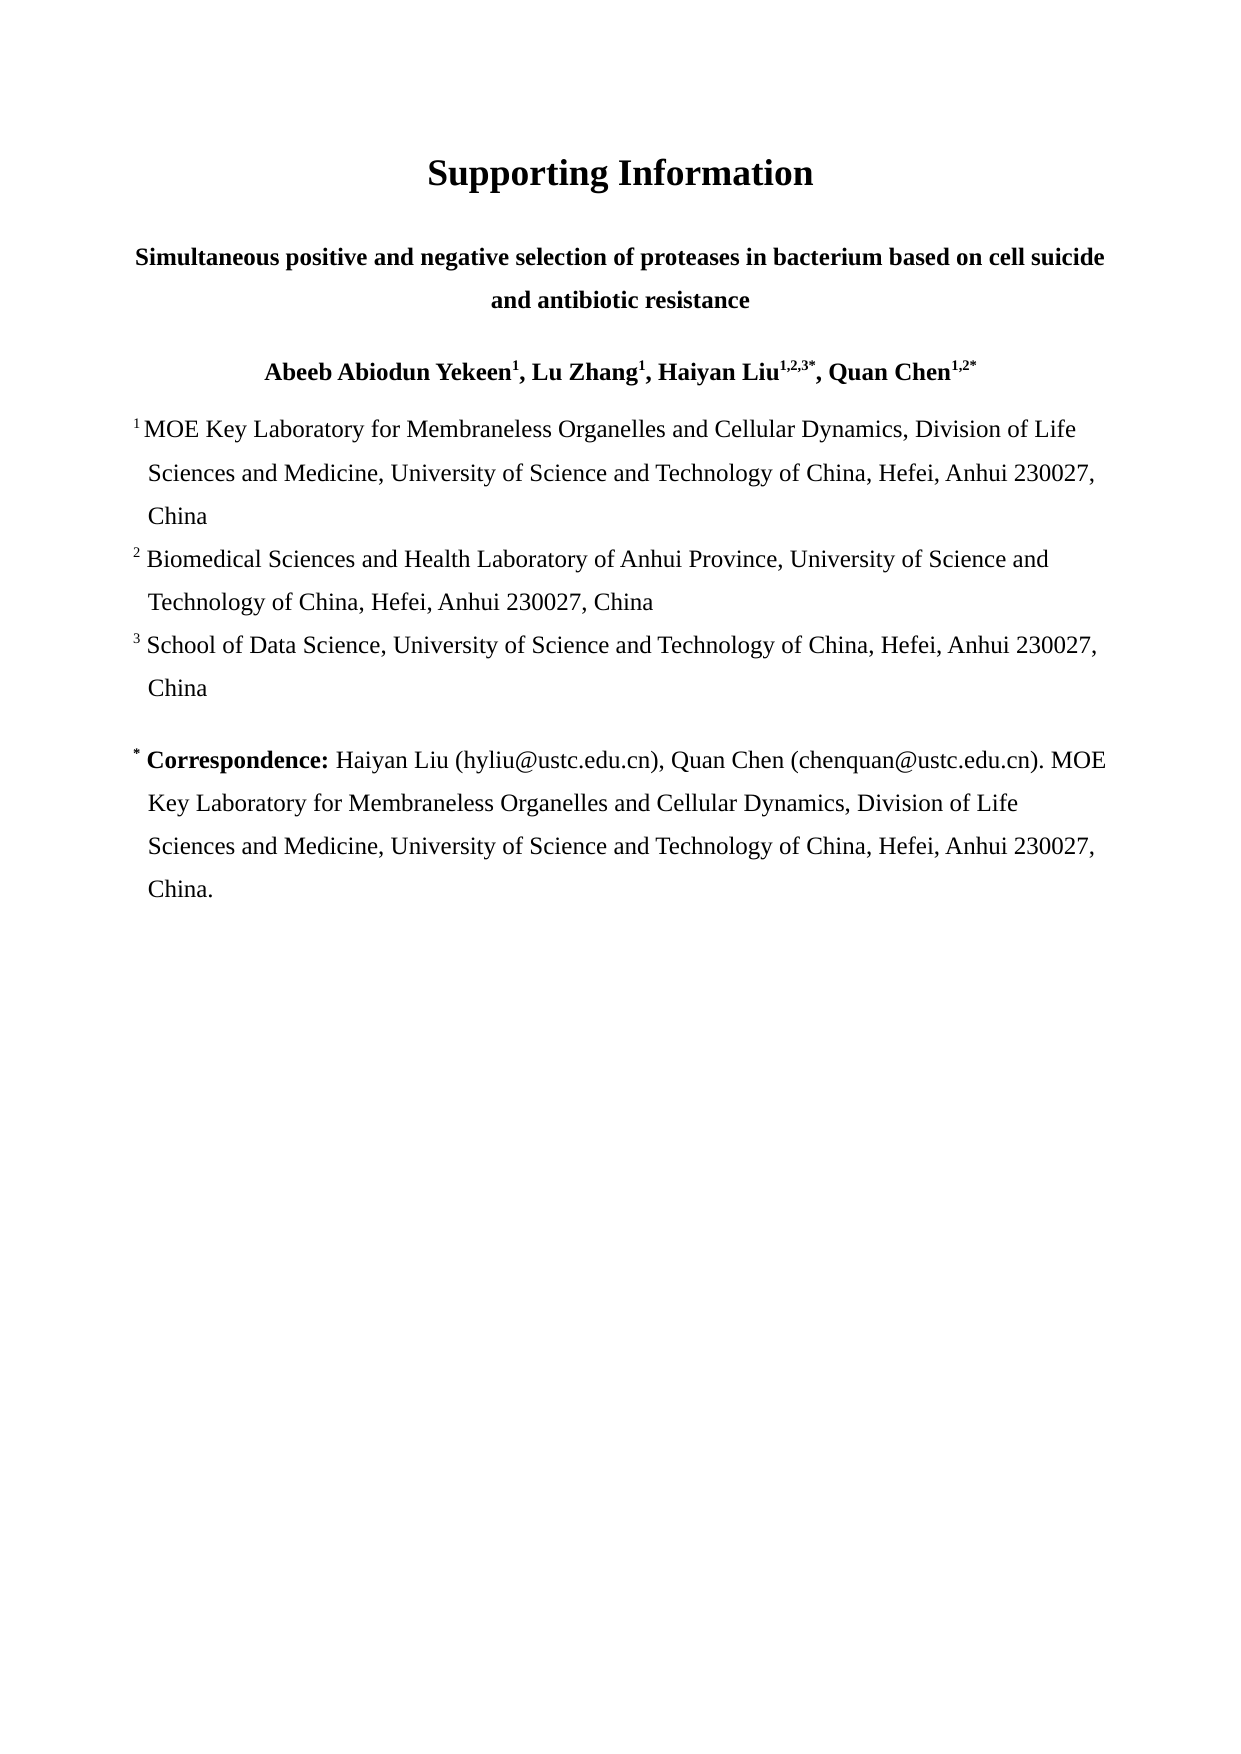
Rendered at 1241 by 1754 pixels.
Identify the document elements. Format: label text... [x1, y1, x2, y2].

text 3 School of Data Science, University of Science and Technology of China, Hefei, Anhui 230027, China [133, 630, 1107, 702]
text Supporting Information [133, 150, 1107, 193]
text * Correspondence: Haiyan Liu (hyliu@ustc.edu.cn), Quan Chen (chenquan@ustc.edu.cn). MOE Key Laboratory for Membraneless Organelles and Cellular Dynamics, Division of Life Sciences and Medicine, University of Science and Technology of China, Hefei, Anhui 230027, China. [133, 745, 1107, 903]
text 1 MOE Key Laboratory for Membraneless Organelles and Cellular Dynamics, Division of Life Sciences and Medicine, University of Science and Technology of China, Hefei, Anhui 230027, China [133, 414, 1107, 529]
text Simultaneous positive and negative selection of proteases in bacterium based on cell suicide and antibiotic resistance [133, 242, 1107, 314]
text 2 Biomedical Sciences and Health Laboratory of Anhui Province, University of Science and Technology of China, Hefei, Anhui 230027, China [133, 544, 1107, 616]
text Abeeb Abiodun Yekeen1, Lu Zhang1, Haiyan Liu1,2,3*, Quan Chen1,2* [133, 357, 1107, 386]
